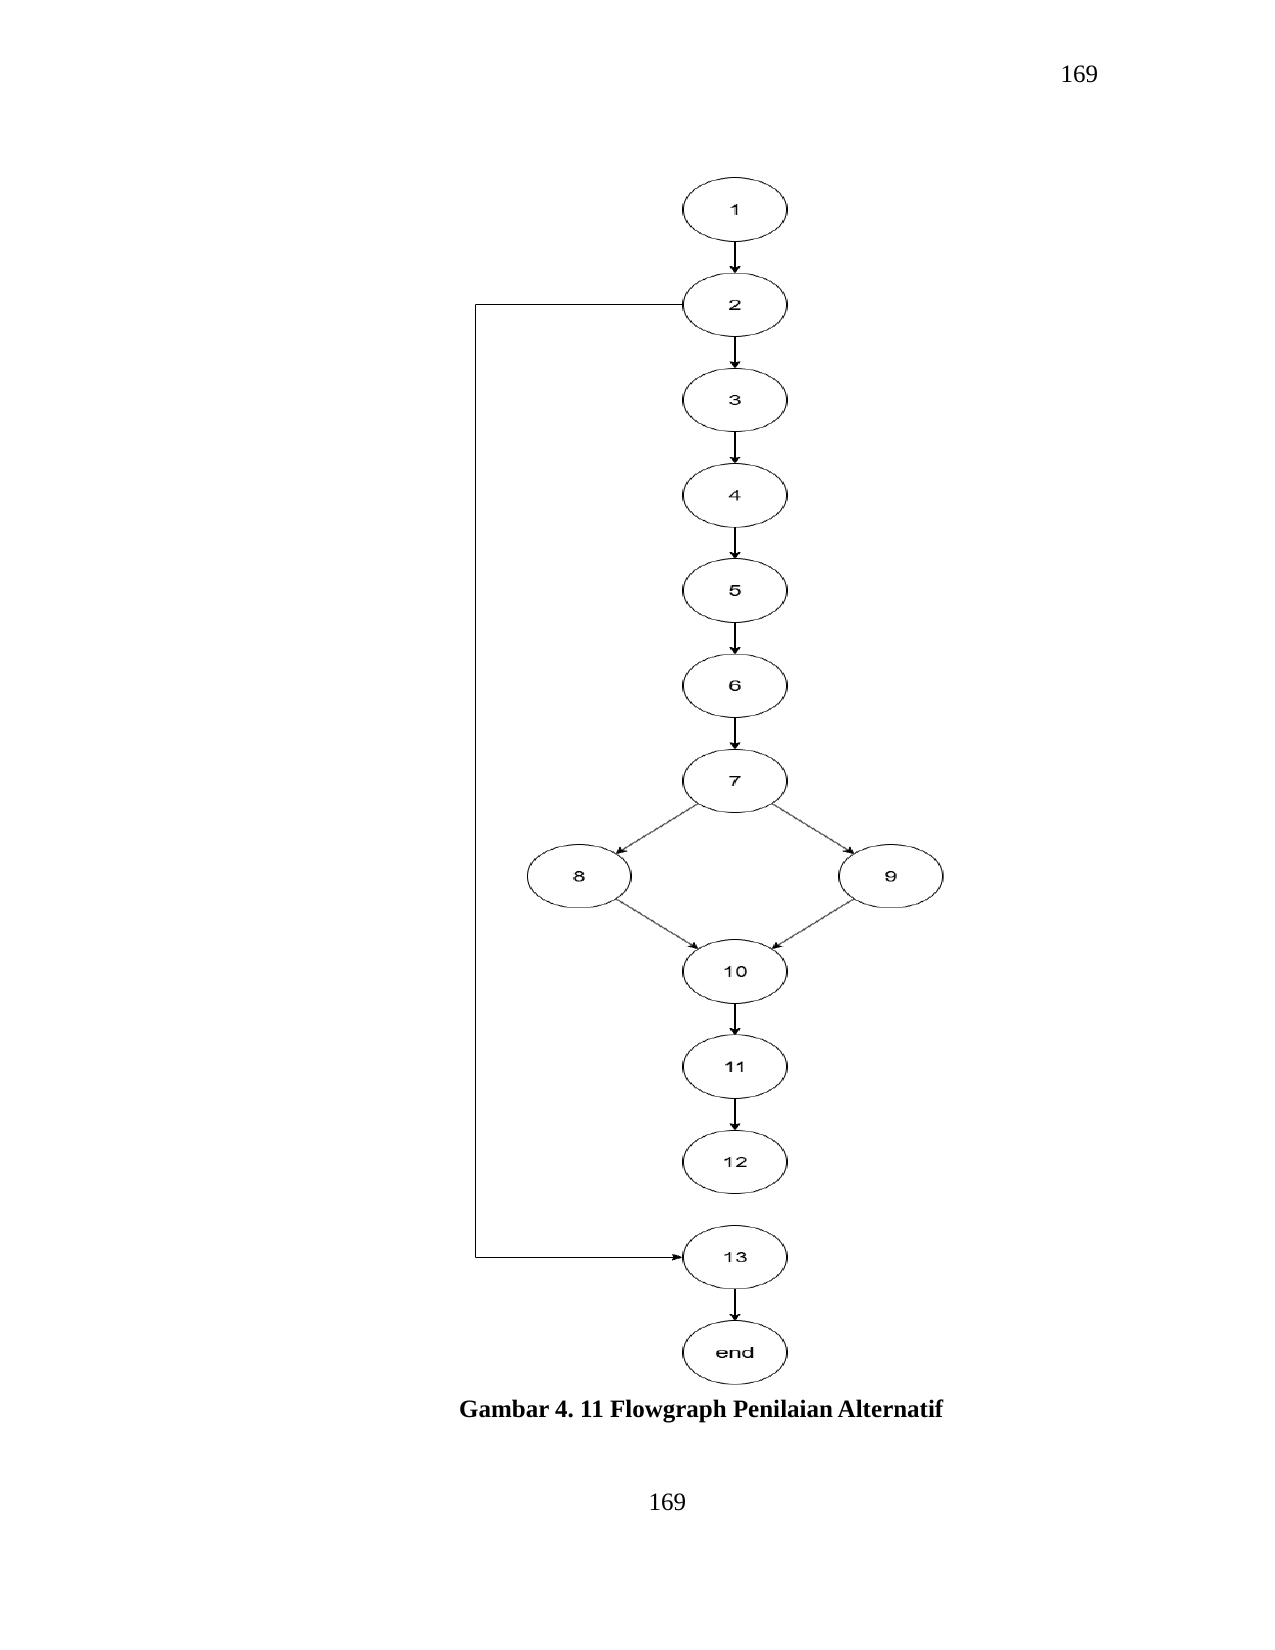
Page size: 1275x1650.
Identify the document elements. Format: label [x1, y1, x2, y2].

picture [467, 177, 944, 1385]
